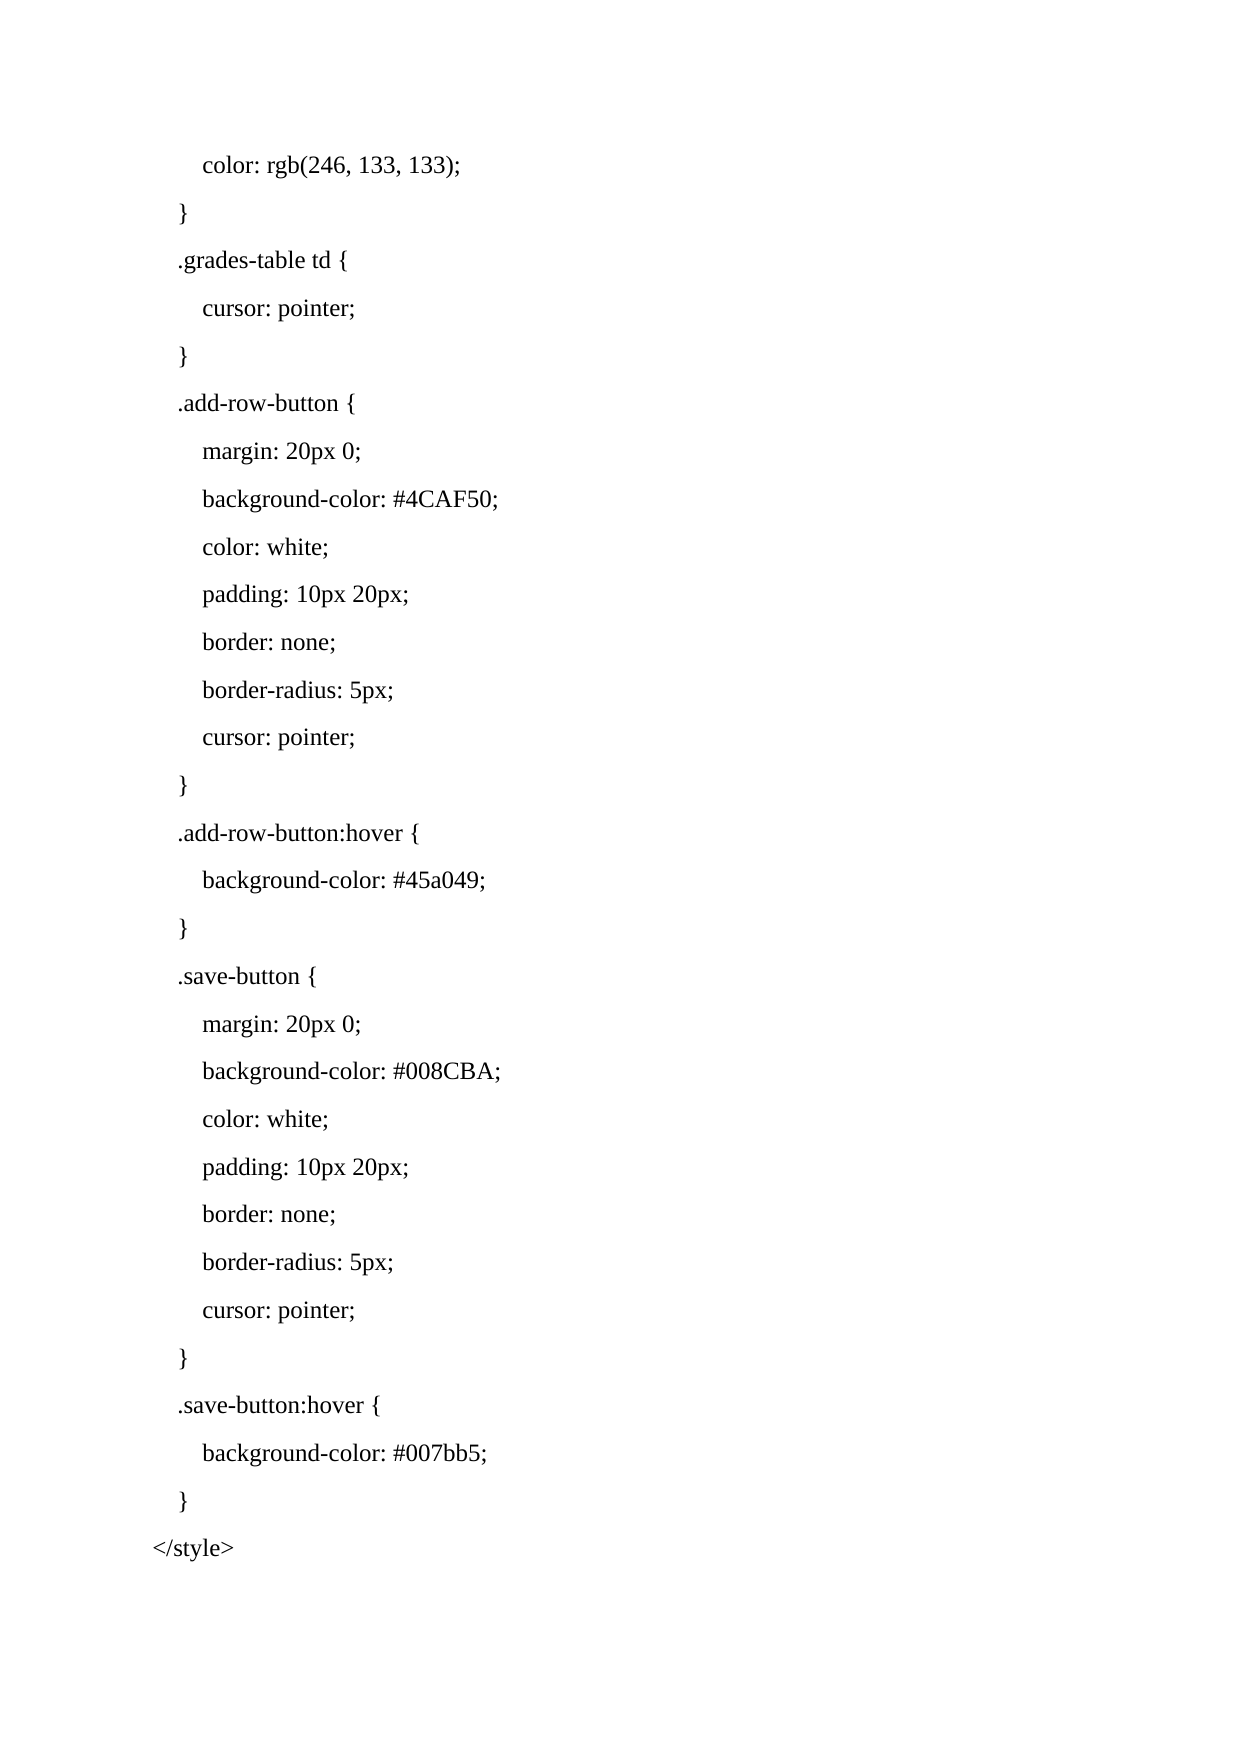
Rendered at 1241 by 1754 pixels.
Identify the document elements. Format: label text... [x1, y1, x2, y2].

text border-radius: 5px; [127, 675, 1090, 703]
text } [127, 913, 1090, 942]
text } [127, 770, 1090, 799]
text background-color: #008CBA; [127, 1056, 1090, 1085]
text color: white; [127, 1104, 1090, 1133]
text background-color: #4CAF50; [127, 484, 1090, 513]
text </style> [127, 1533, 1090, 1562]
text .add-row-button:hover { [127, 818, 1090, 847]
text .grades-table td { [127, 245, 1090, 274]
text margin: 20px 0; [127, 1009, 1090, 1037]
text cursor: pointer; [127, 722, 1090, 751]
text .add-row-button { [127, 388, 1090, 417]
text } [127, 198, 1090, 226]
text .save-button { [127, 961, 1090, 990]
text cursor: pointer; [127, 293, 1090, 322]
text margin: 20px 0; [127, 436, 1090, 465]
text background-color: #007bb5; [127, 1438, 1090, 1467]
text padding: 10px 20px; [127, 1152, 1090, 1181]
text padding: 10px 20px; [127, 579, 1090, 608]
text } [127, 341, 1090, 369]
text border: none; [127, 627, 1090, 656]
text } [127, 1343, 1090, 1371]
text border: none; [127, 1199, 1090, 1228]
text color: white; [127, 532, 1090, 560]
text } [127, 1486, 1090, 1514]
text border-radius: 5px; [127, 1247, 1090, 1276]
text color: rgb(246, 133, 133); [127, 150, 1090, 179]
text .save-button:hover { [127, 1390, 1090, 1419]
text background-color: #45a049; [127, 866, 1090, 894]
text cursor: pointer; [127, 1295, 1090, 1324]
